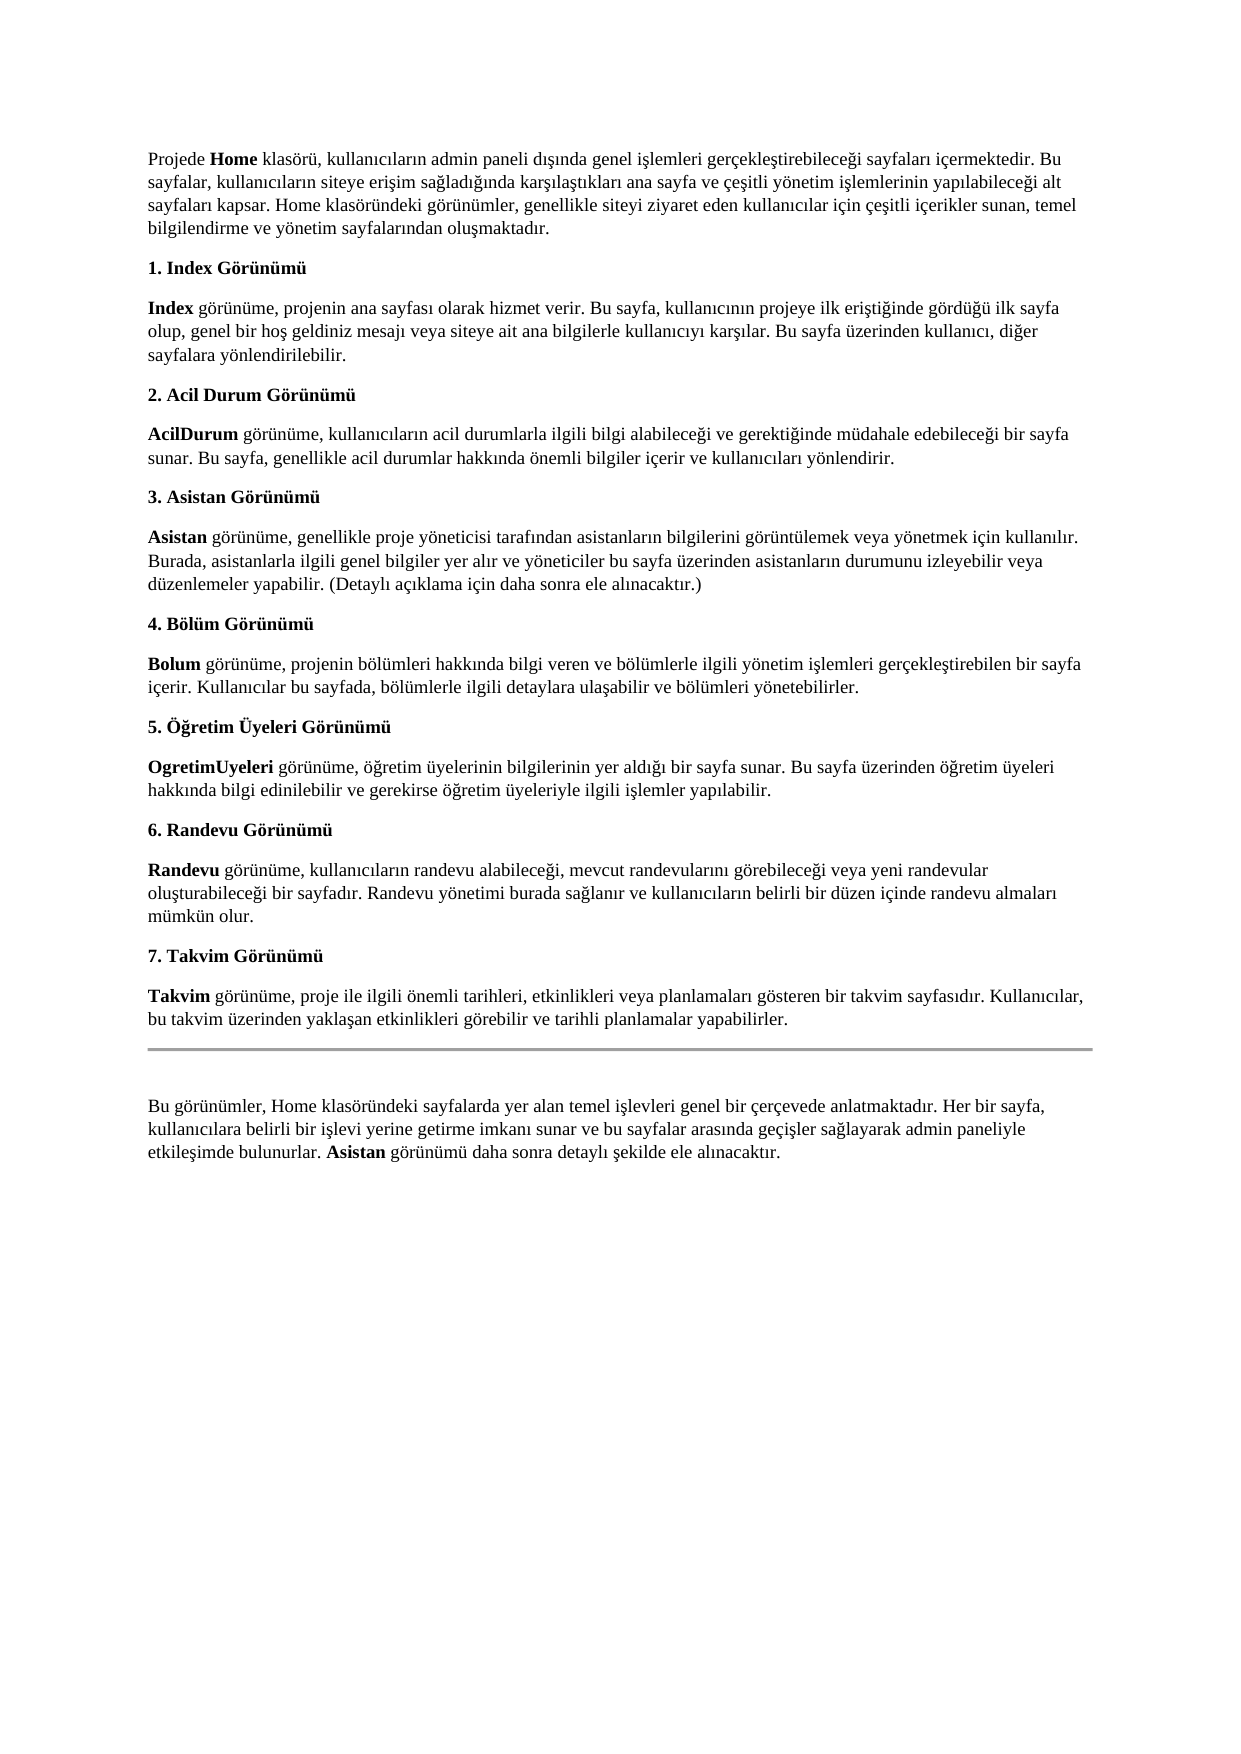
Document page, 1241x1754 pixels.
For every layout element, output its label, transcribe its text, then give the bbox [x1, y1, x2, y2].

text AcilDurum görünüme, kullanıcıların acil durumlarla ilgili bilgi alabileceği ve gerektiğinde müdahale edebileceği bir sayfa sunar. Bu sayfa, genellikle acil durumlar hakkında önemli bilgiler içerir ve kullanıcıları yönlendirir. [148, 423, 1093, 468]
text 1. Index Görünümü [148, 257, 1093, 279]
text Randevu görünüme, kullanıcıların randevu alabileceği, mevcut randevularını görebileceği veya yeni randevular oluşturabileceği bir sayfadır. Randevu yönetimi burada sağlanır ve kullanıcıların belirli bir düzen içinde randevu almaları mümkün olur. [148, 859, 1093, 927]
text Asistan görünüme, genellikle proje yöneticisi tarafından asistanların bilgilerini görüntülemek veya yönetmek için kullanılır. Burada, asistanlarla ilgili genel bilgiler yer alır ve yöneticiler bu sayfa üzerinden asistanların durumunu izleyebilir veya düzenlemeler yapabilir. (Detaylı açıklama için daha sonra ele alınacaktır.) [148, 526, 1093, 594]
text 2. Acil Durum Görünümü [148, 383, 1093, 405]
text Bu görünümler, Home klasöründeki sayfalarda yer alan temel işlevleri genel bir çerçevede anlatmaktadır. Her bir sayfa, kullanıcılara belirli bir işlevi yerine getirme imkanı sunar ve bu sayfalar arasında geçişler sağlayarak admin paneliyle etkileşimde bulunurlar. Asistan görünümü daha sonra detaylı şekilde ele alınacaktır. [148, 1095, 1093, 1163]
text 6. Randevu Görünümü [148, 819, 1093, 840]
text 7. Takvim Görünümü [148, 945, 1093, 967]
text Projede Home klasörü, kullanıcıların admin paneli dışında genel işlemleri gerçekleştirebileceği sayfaları içermektedir. Bu sayfalar, kullanıcıların siteye erişim sağladığında karşılaştıkları ana sayfa ve çeşitli yönetim işlemlerinin yapılabileceği alt sayfaları kapsar. Home klasöründeki görünümler, genellikle siteyi ziyaret eden kullanıcılar için çeşitli içerikler sunan, temel bilgilendirme ve yönetim sayfalarından oluşmaktadır. [148, 148, 1093, 239]
text Index görünüme, projenin ana sayfası olarak hizmet verir. Bu sayfa, kullanıcının projeye ilk eriştiğinde gördüğü ilk sayfa olup, genel bir hoş geldiniz mesajı veya siteye ait ana bilgilerle kullanıcıyı karşılar. Bu sayfa üzerinden kullanıcı, diğer sayfalara yönlendirilebilir. [148, 297, 1093, 365]
text Takvim görünüme, proje ile ilgili önemli tarihleri, etkinlikleri veya planlamaları gösteren bir takvim sayfasıdır. Kullanıcılar, bu takvim üzerinden yaklaşan etkinlikleri görebilir ve tarihli planlamalar yapabilirler. [148, 985, 1093, 1030]
text 4. Bölüm Görünümü [148, 613, 1093, 634]
text Bolum görünüme, projenin bölümleri hakkında bilgi veren ve bölümlerle ilgili yönetim işlemleri gerçekleştirebilen bir sayfa içerir. Kullanıcılar bu sayfada, bölümlerle ilgili detaylara ulaşabilir ve bölümleri yönetebilirler. [148, 653, 1093, 697]
text 3. Asistan Görünümü [148, 486, 1093, 508]
text 5. Öğretim Üyeleri Görünümü [148, 716, 1093, 737]
text OgretimUyeleri görünüme, öğretim üyelerinin bilgilerinin yer aldığı bir sayfa sunar. Bu sayfa üzerinden öğretim üyeleri hakkında bilgi edinilebilir ve gerekirse öğretim üyeleriyle ilgili işlemler yapılabilir. [148, 756, 1093, 800]
